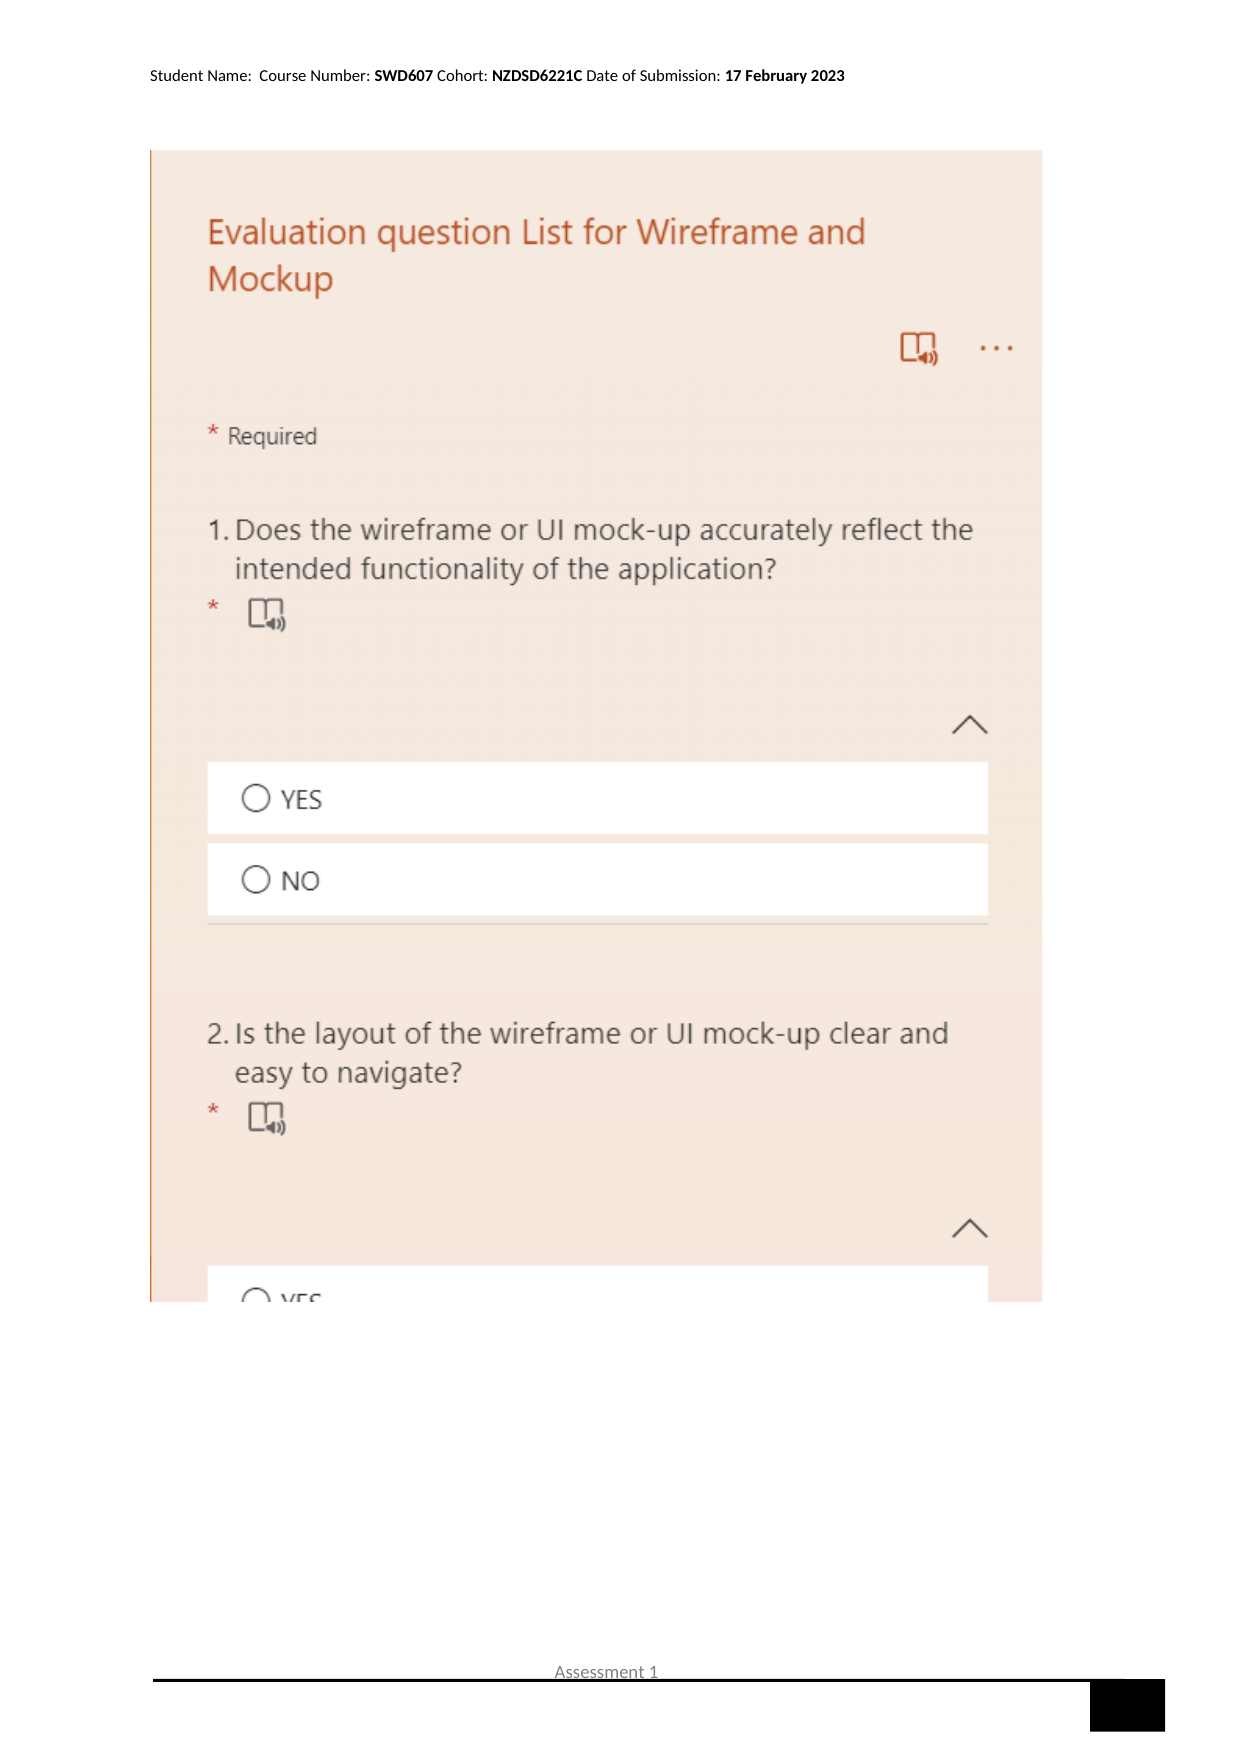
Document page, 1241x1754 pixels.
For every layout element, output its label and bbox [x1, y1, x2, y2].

picture [150, 150, 1043, 1302]
